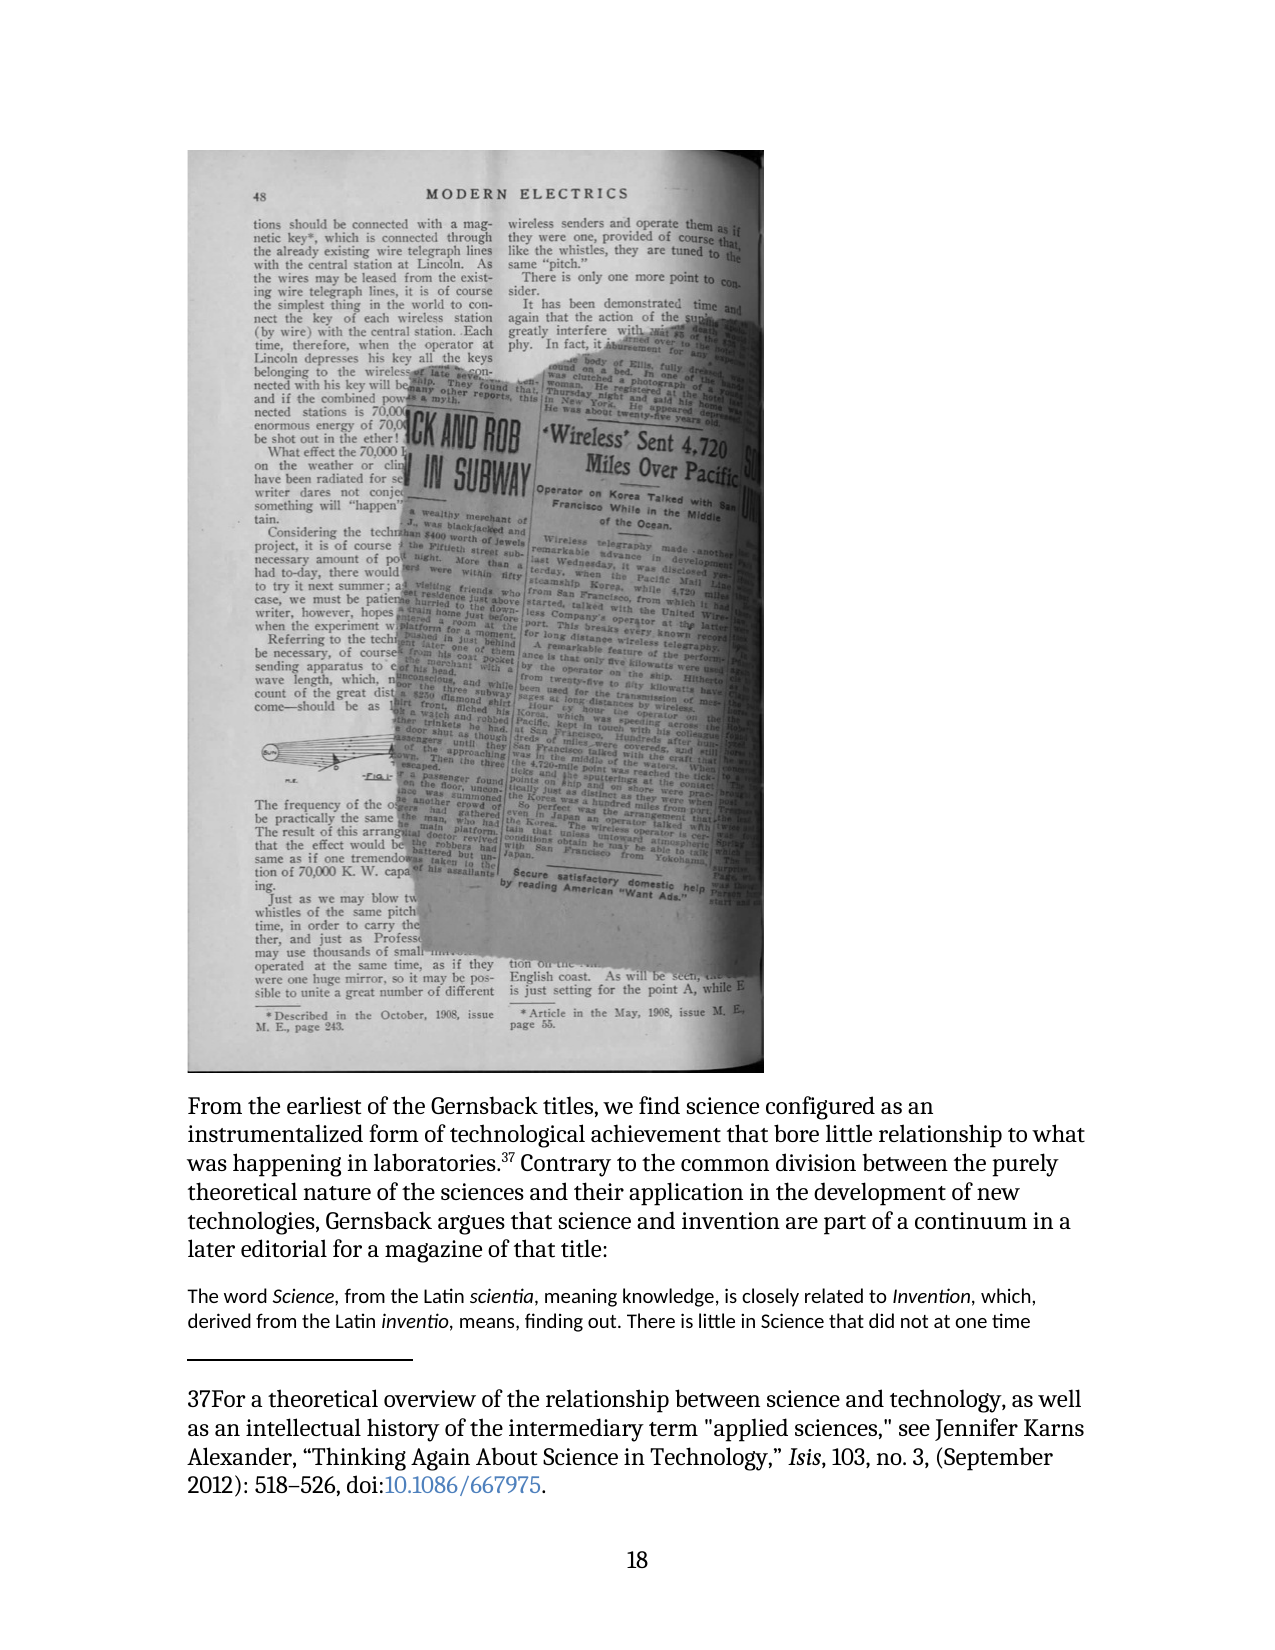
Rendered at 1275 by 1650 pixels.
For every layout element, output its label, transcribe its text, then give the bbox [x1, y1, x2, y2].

picture [187, 150, 764, 1073]
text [187, 1283, 1087, 1334]
text From the earliest of the Gernsback titles, we find science configured as an instrumentalized form of technological achievement that bore little relationship to what was happening in laboratories. Contrary to the common division between the purely theoretical nature of the sciences and their application in the development of new technologies, Gernsback argues that science and invention are part of a continuum in a later editorial for a magazine of that title: [187, 1092, 1087, 1264]
